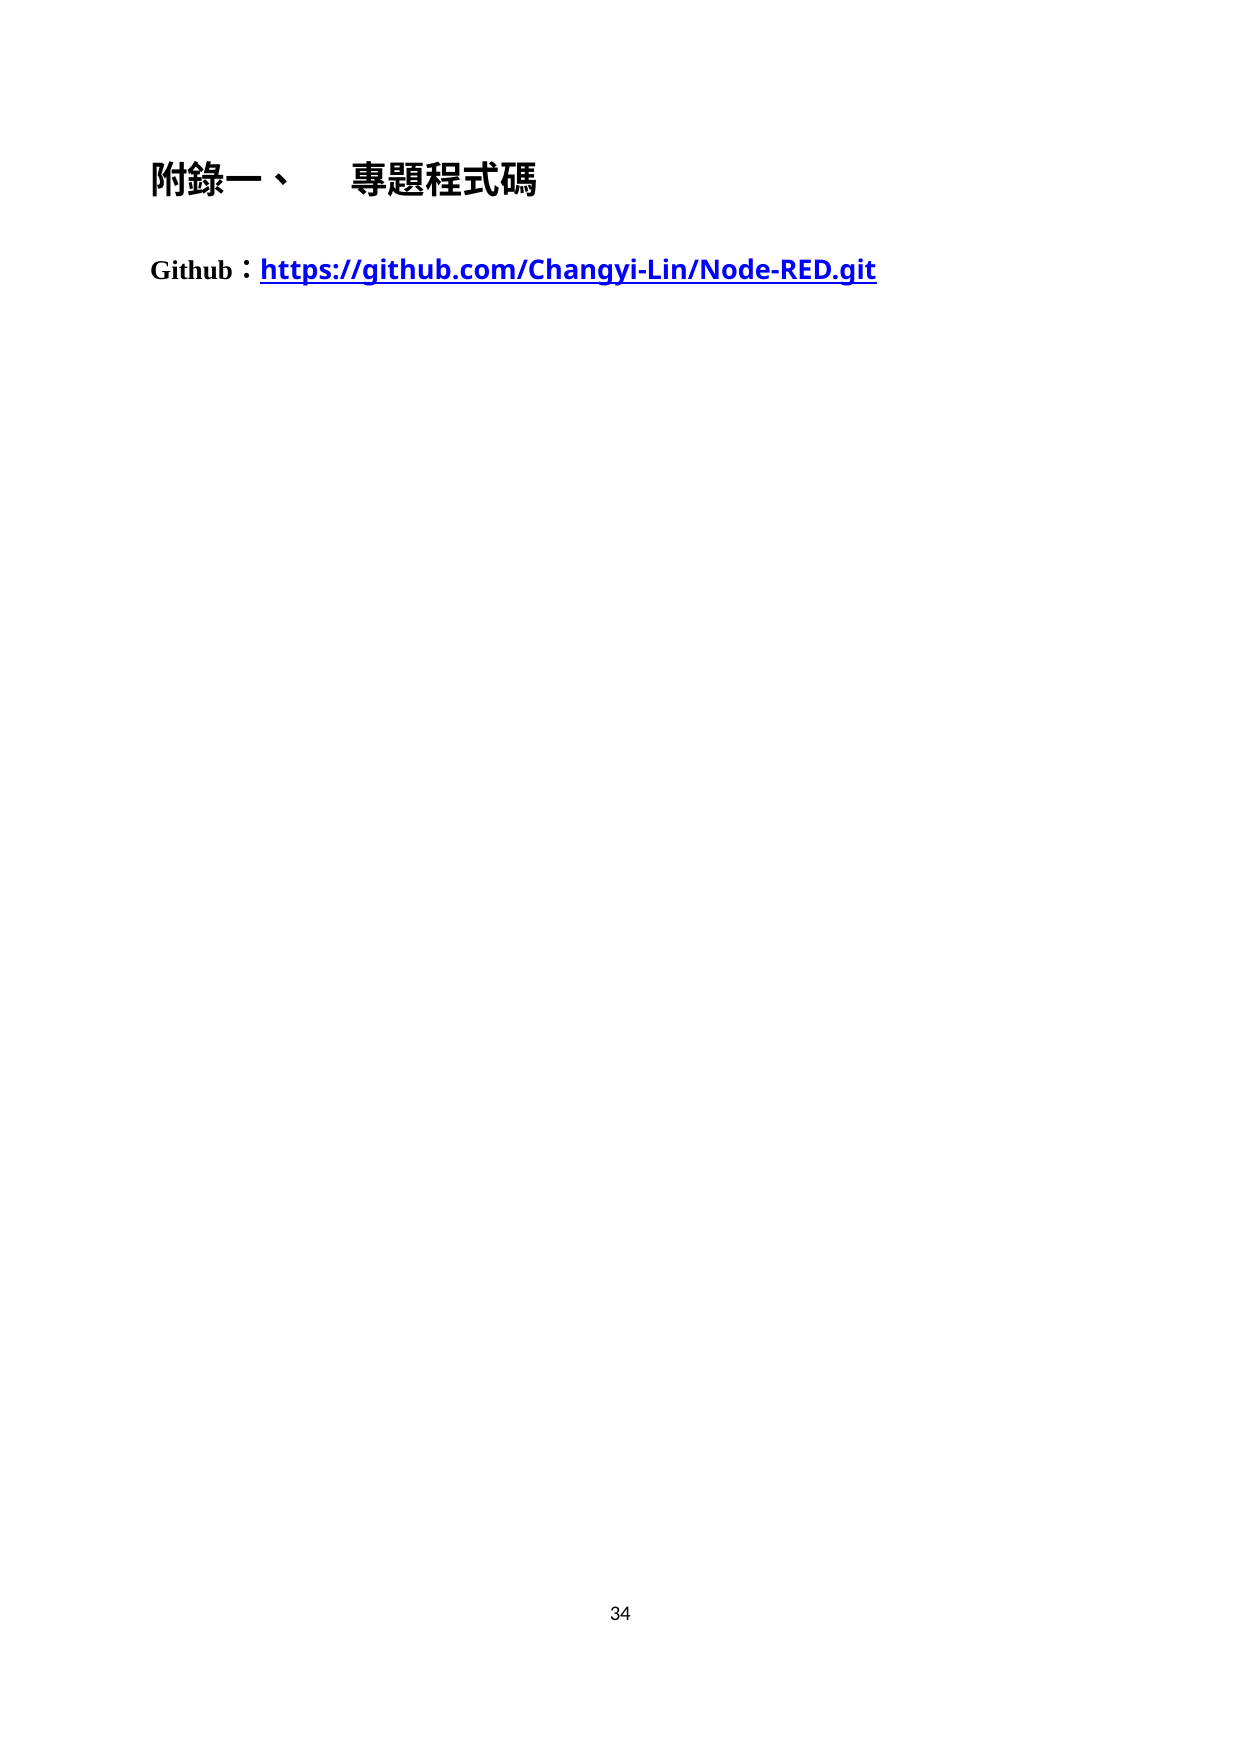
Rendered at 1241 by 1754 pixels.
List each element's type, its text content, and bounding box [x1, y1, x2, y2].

list 專題程式碼 [150, 150, 1090, 204]
text Github：https://github.com/Changyi-Lin/Node-RED.git [150, 248, 1090, 287]
